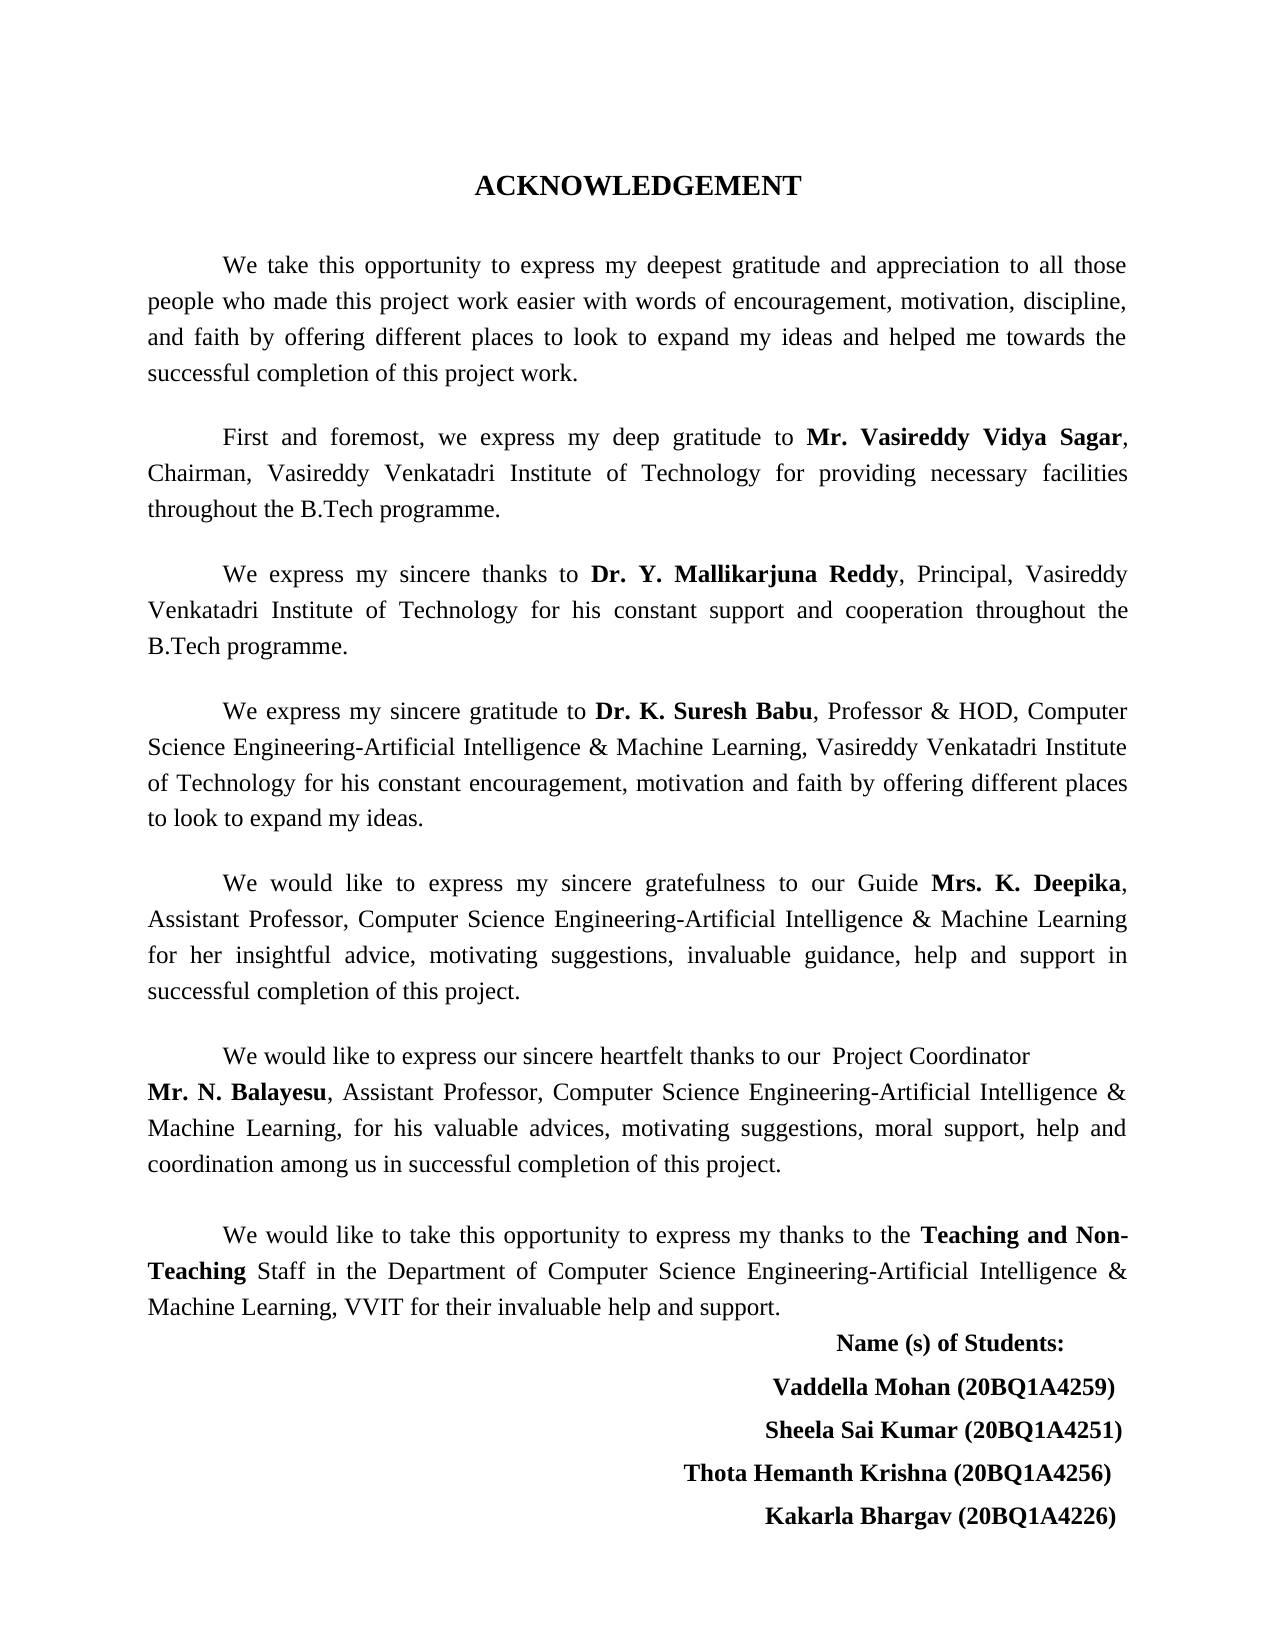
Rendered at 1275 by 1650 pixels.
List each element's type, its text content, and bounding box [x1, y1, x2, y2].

text We would like to take this opportunity to express my thanks to the Teaching and Non- Teaching Staff in the Department of Computer Science Engineering-Artificial Intelligence & Machine Learning, VVIT for their invaluable help and support. [147, 1220, 1129, 1321]
text We express my sincere thanks to Dr. Y. Mallikarjuna Reddy, Principal, Vasireddy Venkatadri Institute of Technology for his constant support and cooperation throughout the B.Tech programme. [147, 559, 1128, 660]
text Thota Hemanth Krishna (20BQ1A4256) [683, 1458, 1198, 1487]
subtitle ACKNOWLEDGEMENT [154, 168, 1122, 202]
text We express my sincere gratitude to Dr. K. Suresh Babu, Professor & HOD, Computer Science Engineering-Artificial Intelligence & Machine Learning, Vasireddy Venkatadri Institute of Technology for his constant encouragement, motivation and faith by offering different places to look to expand my ideas. [147, 696, 1128, 832]
text Mr. N. Balayesu, Assistant Professor, Computer Science Engineering-Artificial Intelligence & Machine Learning, for his valuable advices, motivating suggestions, moral support, help and coordination among us in successful completion of this project. [147, 1077, 1127, 1177]
text Sheela Sai Kumar (20BQ1A4251) [683, 1415, 1198, 1443]
text We take this opportunity to express my deepest gratitude and appreciation to all those people who made this project work easier with words of encouragement, motivation, discipline, and faith by offering different places to look to expand my ideas and helped me towards the successful completion of this project work. [147, 250, 1128, 387]
text Kakarla Bhargav (20BQ1A4226) [608, 1501, 1198, 1530]
text We would like to express my sincere gratefulness to our Guide Mrs. K. Deepika, Assistant Professor, Computer Science Engineering-Artificial Intelligence & Machine Learning for her insightful advice, motivating suggestions, invaluable guidance, help and support in successful completion of this project. [147, 868, 1128, 1005]
text First and foremost, we express my deep gratitude to Mr. Vasireddy Vidya Sagar, Chairman, Vasireddy Venkatadri Institute of Technology for providing necessary facilities throughout the B.Tech programme. [147, 422, 1128, 523]
text We would like to express our sincere heartfelt thanks to our Project Coordinator [222, 1041, 1198, 1069]
subtitle Name (s) of Students: [788, 1328, 1117, 1357]
text Vaddella Mohan (20BQ1A4259) [608, 1372, 1198, 1400]
